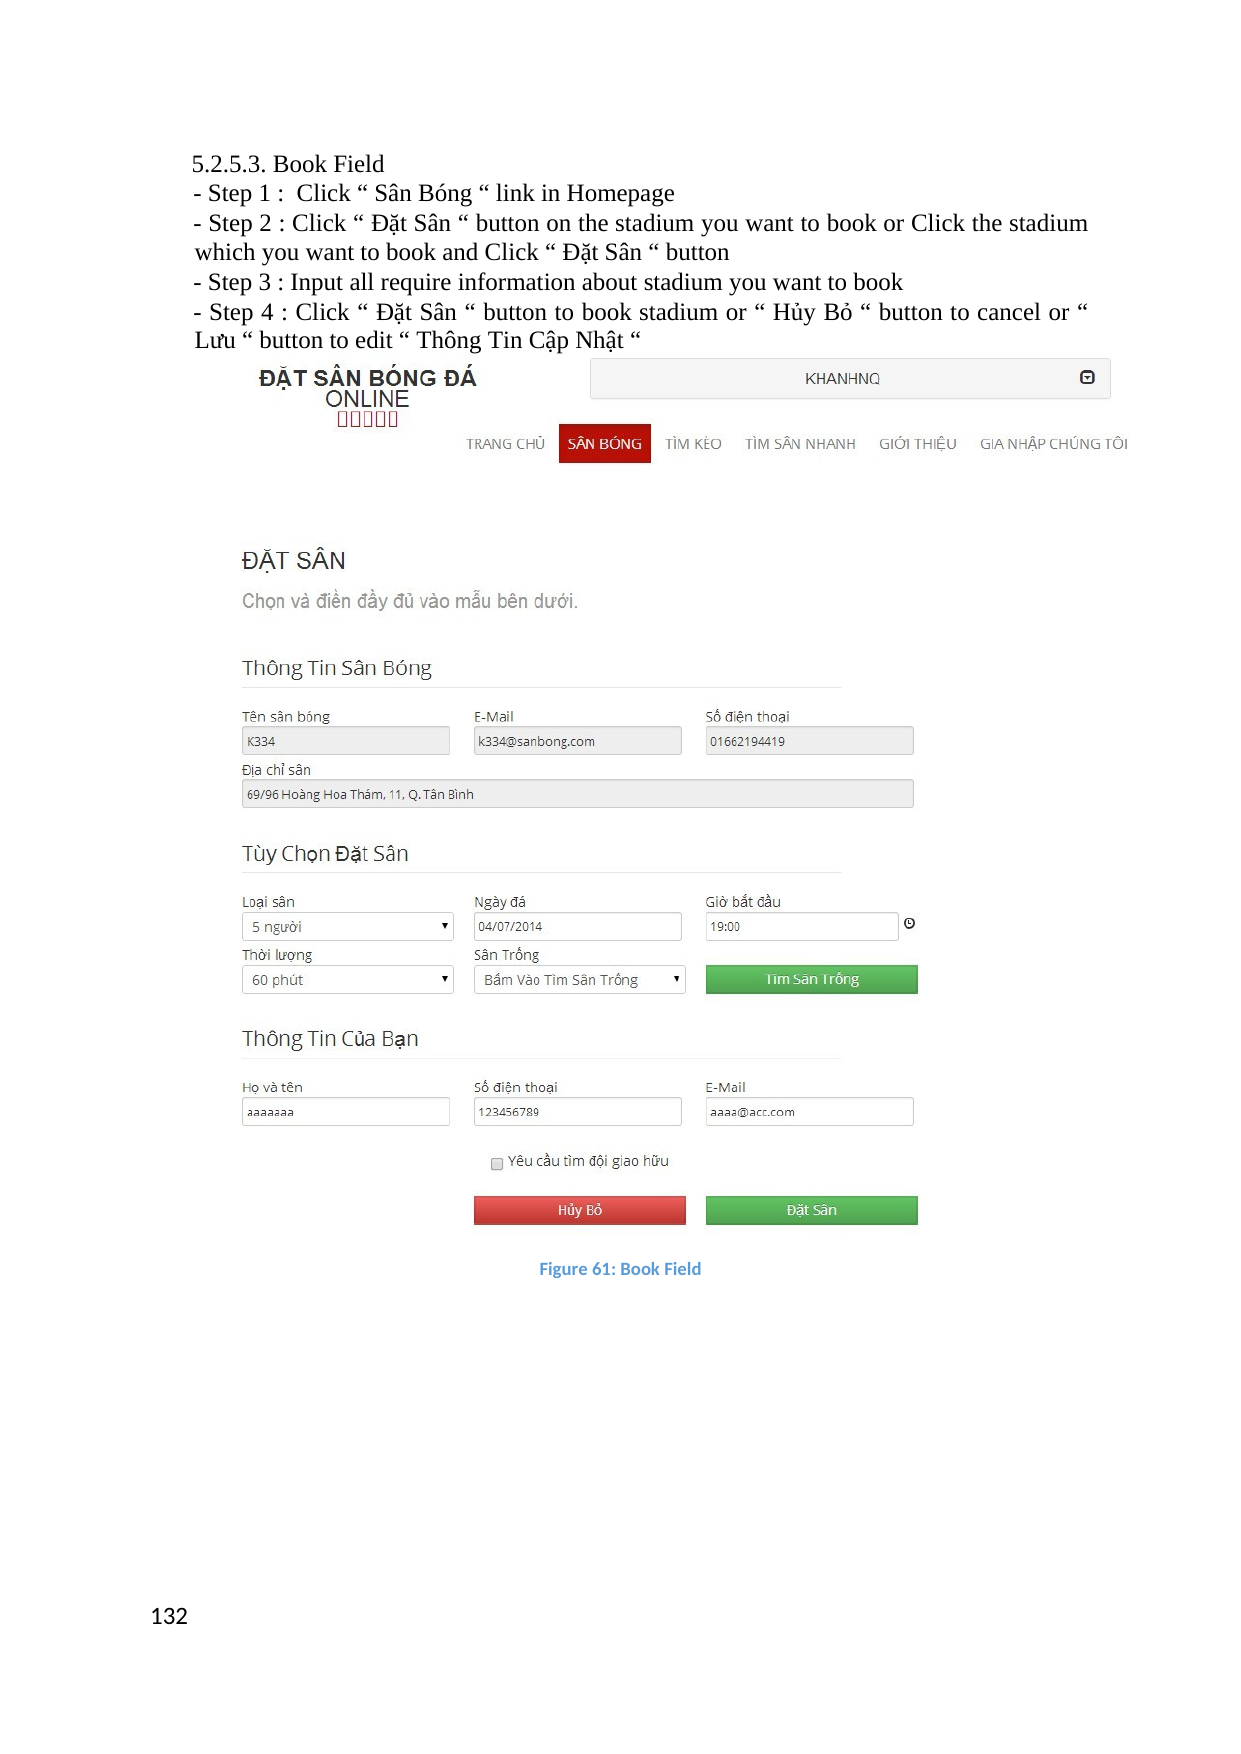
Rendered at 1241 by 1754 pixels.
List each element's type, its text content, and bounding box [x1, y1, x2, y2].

text - Step 4 : Click “ Đặt Sân “ button to book stadium or “ Hủy Bỏ “ button to cancel or “ Lưu “ button to edit “ Thông Tin Cập Nhật “ [193, 297, 1091, 354]
picture [193, 355, 1135, 1256]
text - Step 1 : Click “ Sân Bóng “ link in Homepage [193, 178, 1091, 207]
subtitle Book Field [191, 150, 1091, 178]
text - Step 2 : Click “ Đặt Sân “ button on the stadium you want to book or Click the stadium which you want to book and Click “ Đặt Sân “ button [193, 208, 1091, 266]
text - Step 3 : Input all require information about stadium you want to book [193, 267, 1091, 296]
